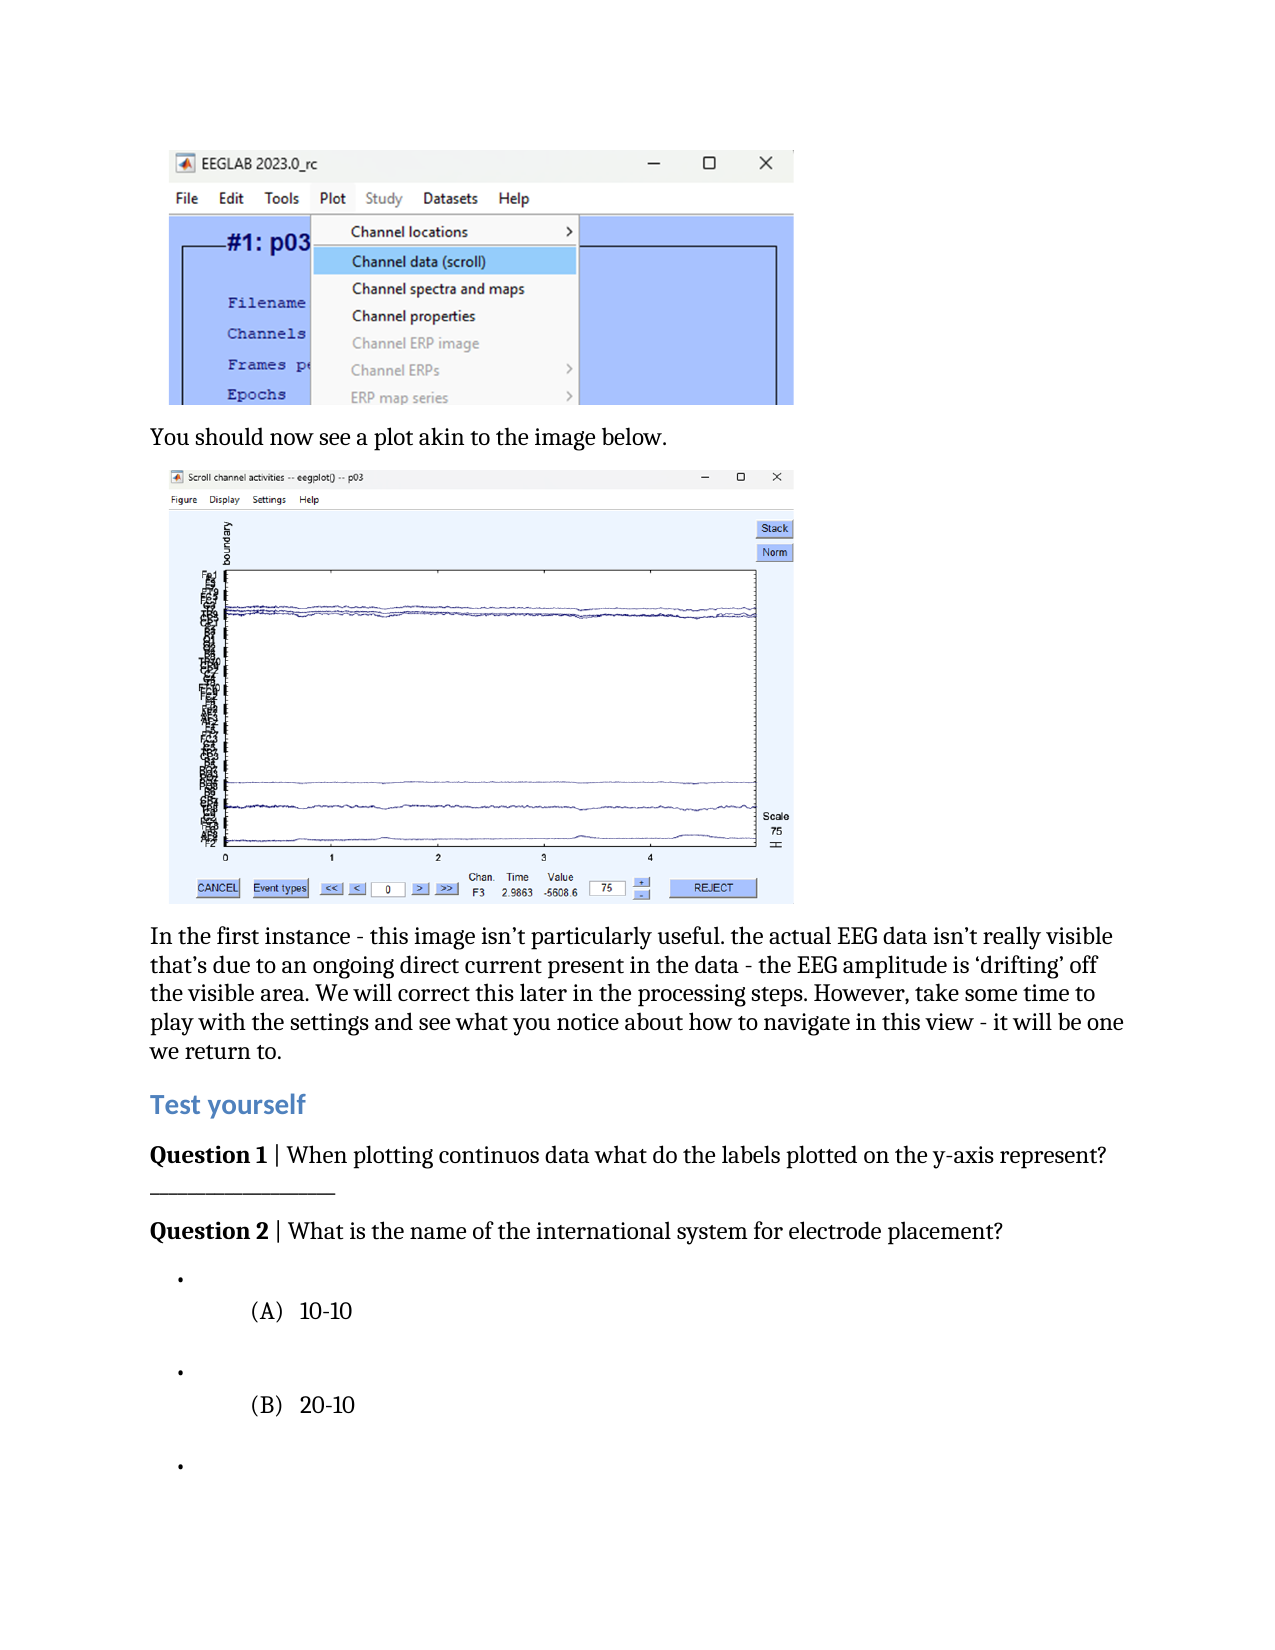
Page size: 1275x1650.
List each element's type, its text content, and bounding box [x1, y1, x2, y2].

list 20-10 [250, 1391, 1125, 1448]
text Question 1 | When plotting continuos data what do the labels plotted on the y-axis represent? ____________________ [150, 1141, 1125, 1198]
picture [168, 150, 794, 405]
text Question 2 | What is the name of the international system for electrode placement? [150, 1217, 1125, 1246]
picture [168, 470, 794, 904]
list 10-10 [250, 1297, 1125, 1354]
text You should now see a plot akin to the image below. [150, 423, 1125, 452]
subtitle Test yourself [150, 1086, 1125, 1122]
text In the first instance - this image isn’t particularly useful. the actual EEG data isn’t really visible that’s due to an ongoing direct current present in the data - the EEG amplitude is ‘drifting’ off the visible area. We will correct this later in the processing steps. However, take some time to play with the settings and see what you notice about how to navigate in this view - it will be one we return to. [150, 922, 1125, 1066]
